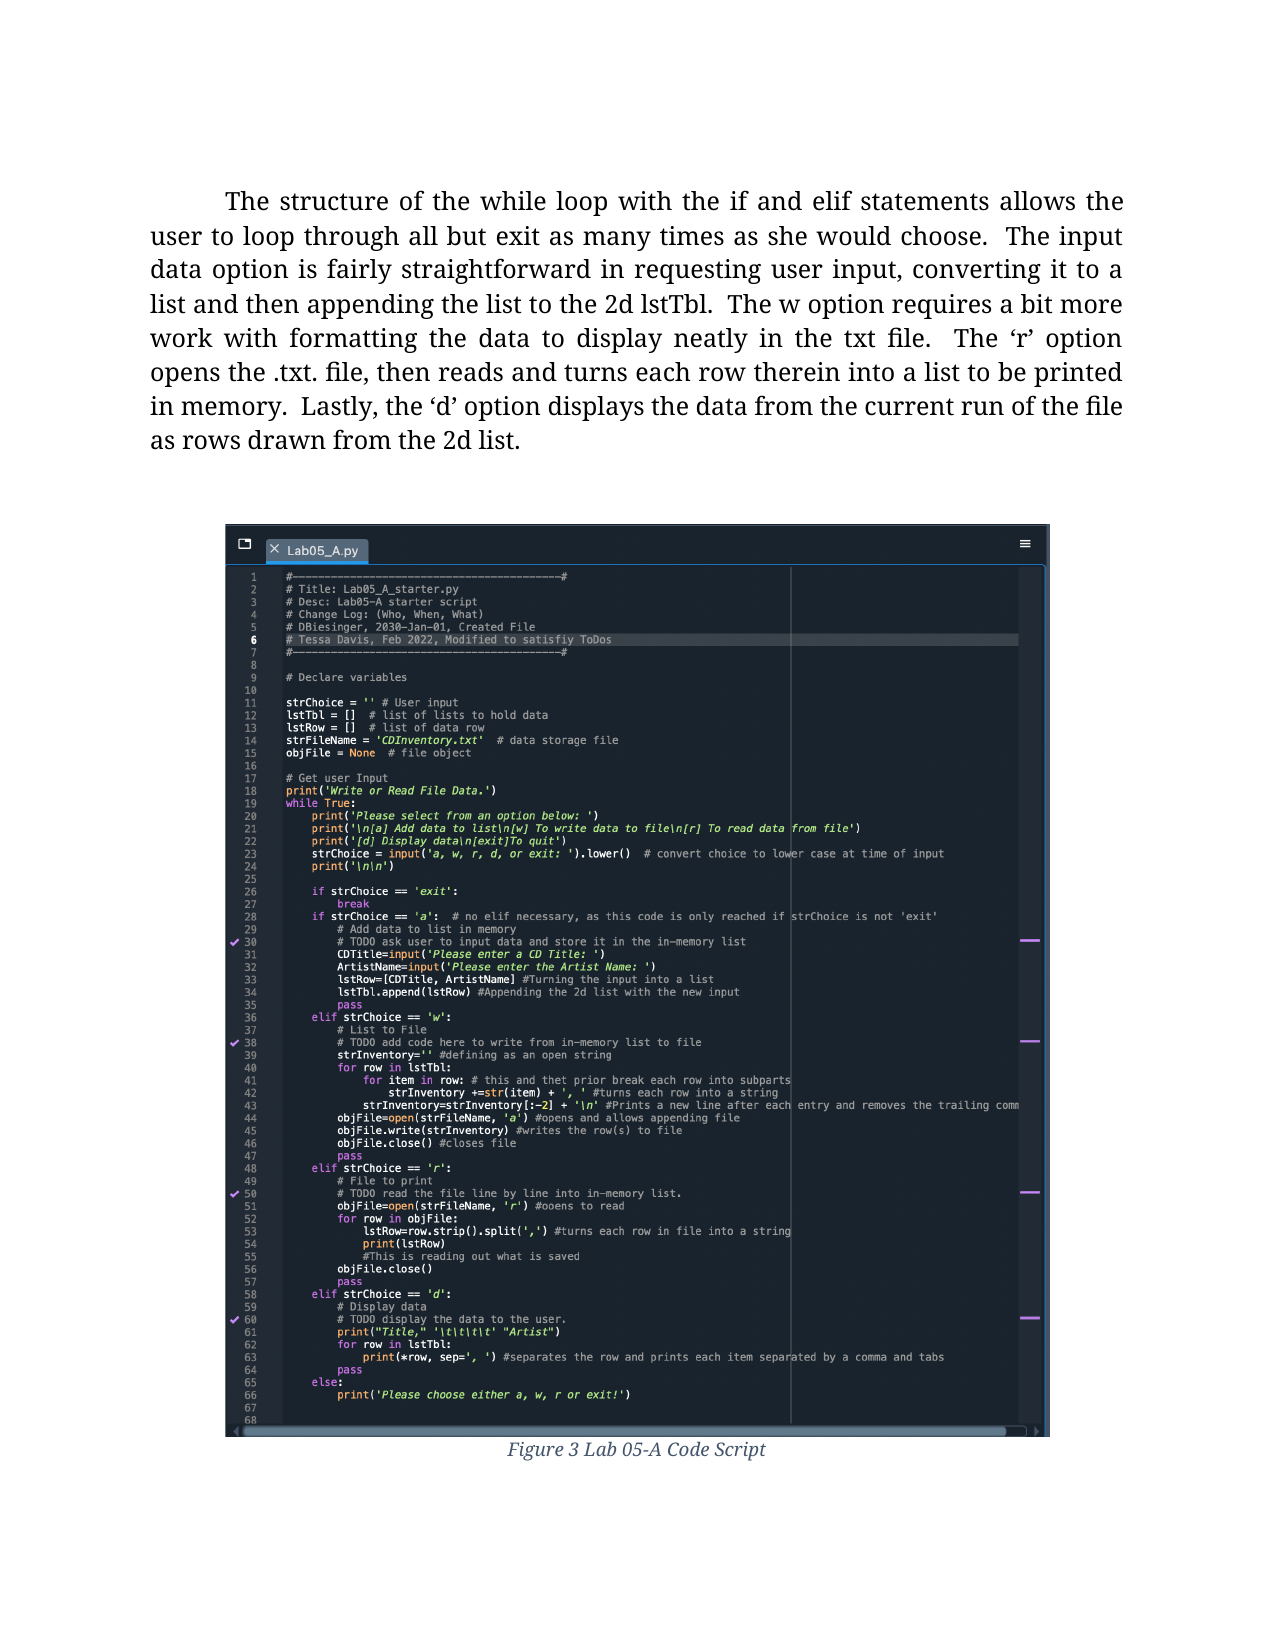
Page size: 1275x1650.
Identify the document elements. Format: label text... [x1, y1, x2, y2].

text The structure of the while loop with the if and elif statements allows the user to loop through all but exit as many times as she would choose. The input data option is fairly straightforward in requesting user input, converting it to a list and then appending the list to the 2d lstTbl. The w option requires a bit more work with formatting the data to display neatly in the txt file. The ‘r’ option opens the .txt. file, then reads and turns each row therein into a list to be printed in memory. Lastly, the ‘d’ option displays the data from the current run of the file as rows drawn from the 2d list. [150, 184, 1125, 457]
picture [225, 524, 1050, 1437]
